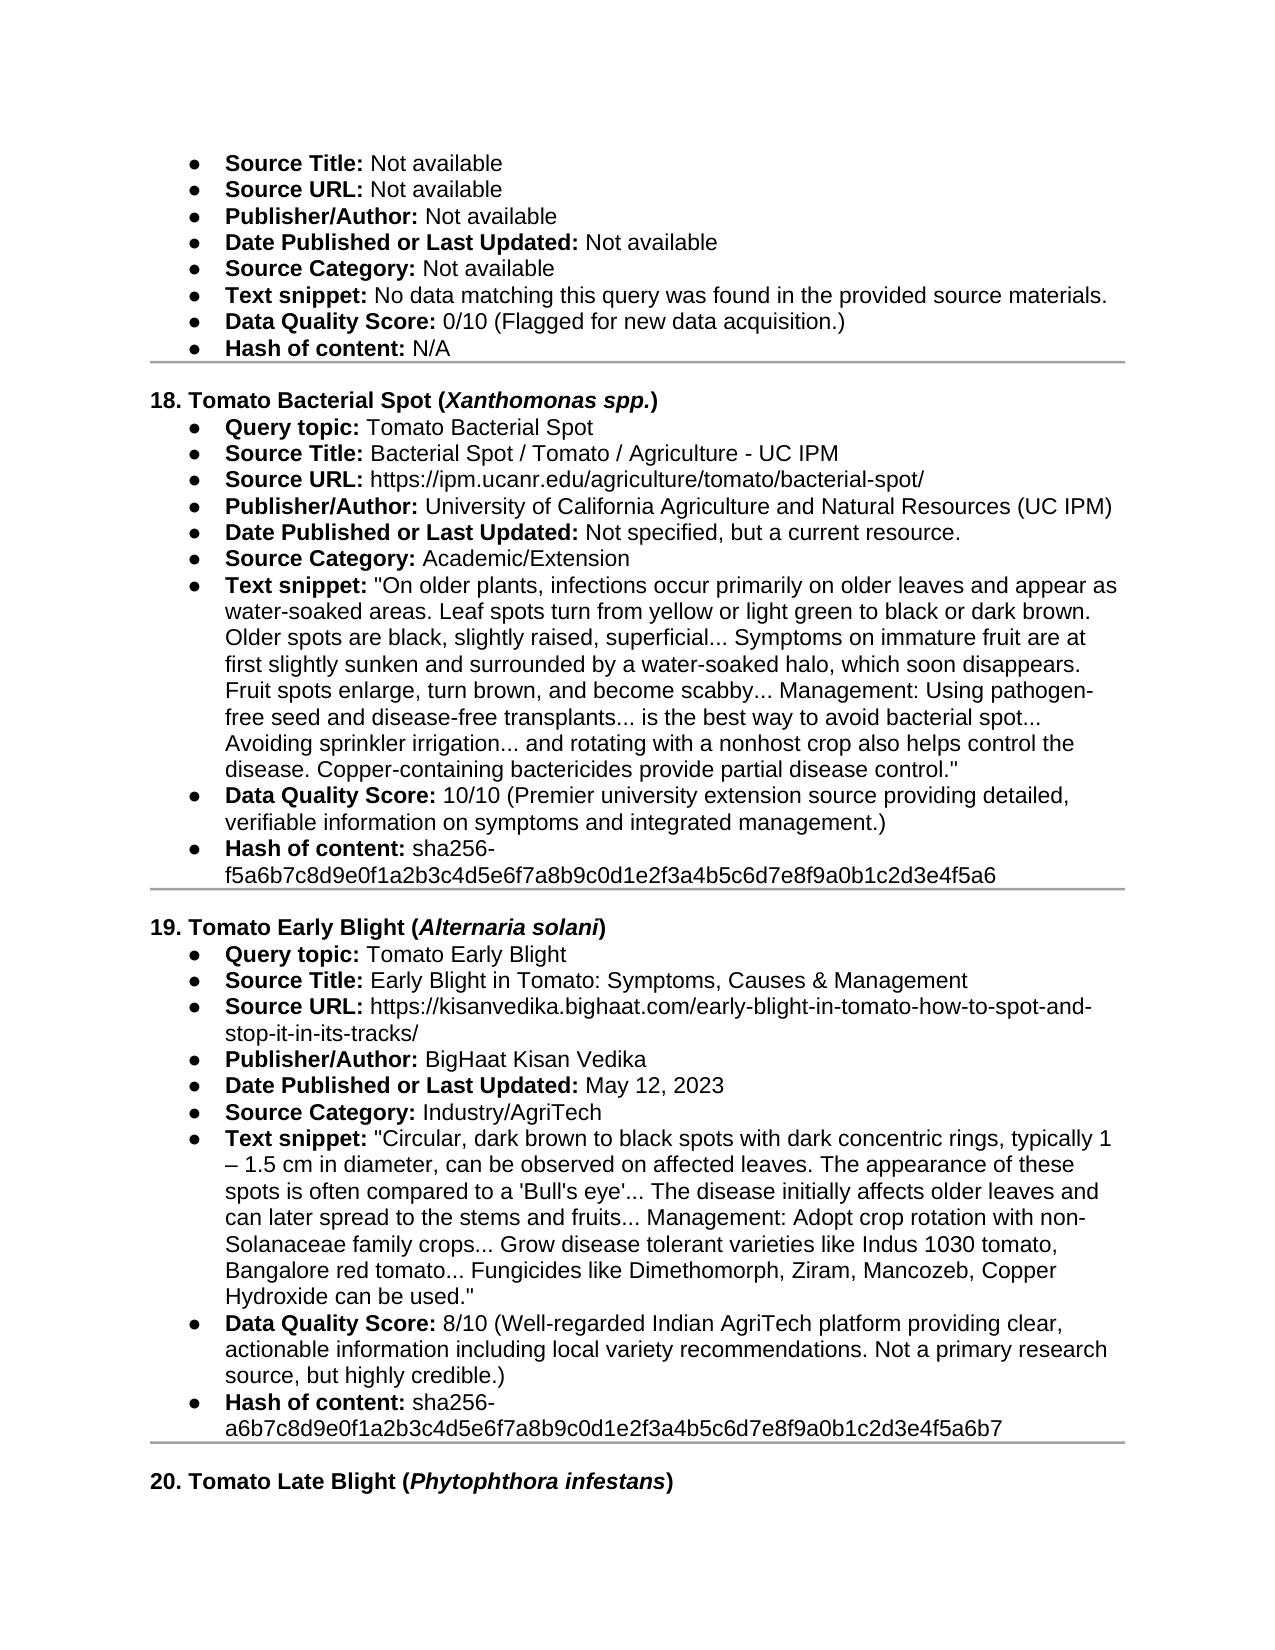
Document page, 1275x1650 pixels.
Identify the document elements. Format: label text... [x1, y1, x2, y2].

list Query topic: Tomato Early Blight [187, 941, 1125, 967]
list Source Title: Early Blight in Tomato: Symptoms, Causes & Management [187, 967, 1125, 993]
text 18. Tomato Bacterial Spot (Xanthomonas spp.) [150, 387, 1125, 413]
list Date Published or Last Updated: May 12, 2023 [187, 1072, 1125, 1099]
list Hash of content: sha256-f5a6b7c8d9e0f1a2b3c4d5e6f7a8b9c0d1e2f3a4b5c6d7e8f9a0b1c2d3e4f5a6 [187, 835, 1125, 887]
list Text snippet: "On older plants, infections occur primarily on older leaves and appear as water-soaked areas. Leaf spots turn from yellow or light green to black or dark brown. Older spots are black, slightly raised, superficial... Symptoms on immature fruit are at first slightly sunken and surrounded by a water-soaked halo, which soon disappears. Fruit spots enlarge, turn brown, and become scabby... Management: Using pathogen-free seed and disease-free transplants... is the best way to avoid bacterial spot... Avoiding sprinkler irrigation... and rotating with a nonhost crop also helps control the disease. Copper-containing bactericides provide partial disease control." [187, 572, 1125, 782]
list Publisher/Author: University of California Agriculture and Natural Resources (UC IPM) [187, 493, 1125, 519]
list Publisher/Author: BigHaat Kisan Vedika [187, 1046, 1125, 1072]
list Text snippet: "Circular, dark brown to black spots with dark concentric rings, typically 1 – 1.5 cm in diameter, can be observed on affected leaves. The appearance of these spots is often compared to a 'Bull's eye'... The disease initially affects older leaves and can later spread to the stems and fruits... Management: Adopt crop rotation with non-Solanaceae family crops... Grow disease tolerant varieties like Indus 1030 tomato, Bangalore red tomato... Fungicides like Dimethomorph, Ziram, Mancozeb, Copper Hydroxide can be used." [187, 1125, 1125, 1309]
list Data Quality Score: 0/10 (Flagged for new data acquisition.) [187, 308, 1125, 334]
list Source Category: Academic/Extension [187, 545, 1125, 572]
list Date Published or Last Updated: Not specified, but a current resource. [187, 519, 1125, 545]
list Publisher/Author: Not available [187, 203, 1125, 229]
list Source Category: Not available [187, 255, 1125, 282]
list Data Quality Score: 8/10 (Well-regarded Indian AgriTech platform providing clear, actionable information including local variety recommendations. Not a primary research source, but highly credible.) [187, 1309, 1125, 1389]
list Date Published or Last Updated: Not available [187, 229, 1125, 255]
list Source Category: Industry/AgriTech [187, 1099, 1125, 1125]
list Source Title: Bacterial Spot / Tomato / Agriculture - UC IPM [187, 440, 1125, 466]
list Source URL: https://ipm.ucanr.edu/agriculture/tomato/bacterial-spot/ [187, 466, 1125, 493]
list Hash of content: N/A [187, 334, 1125, 360]
list Query topic: Tomato Bacterial Spot [187, 413, 1125, 440]
list Source Title: Not available [187, 150, 1125, 176]
list Hash of content: sha256-a6b7c8d9e0f1a2b3c4d5e6f7a8b9c0d1e2f3a4b5c6d7e8f9a0b1c2d3e4f5a6b7 [187, 1389, 1125, 1441]
list Source URL: https://kisanvedika.bighaat.com/early-blight-in-tomato-how-to-spot-and-stop-it-in-its-tracks/ [187, 993, 1125, 1046]
list Text snippet: No data matching this query was found in the provided source materials. [187, 282, 1125, 308]
text 20. Tomato Late Blight (Phytophthora infestans) [150, 1468, 1125, 1494]
list Data Quality Score: 10/10 (Premier university extension source providing detailed, verifiable information on symptoms and integrated management.) [187, 782, 1125, 835]
list Source URL: Not available [187, 176, 1125, 203]
text 19. Tomato Early Blight (Alternaria solani) [150, 914, 1125, 941]
